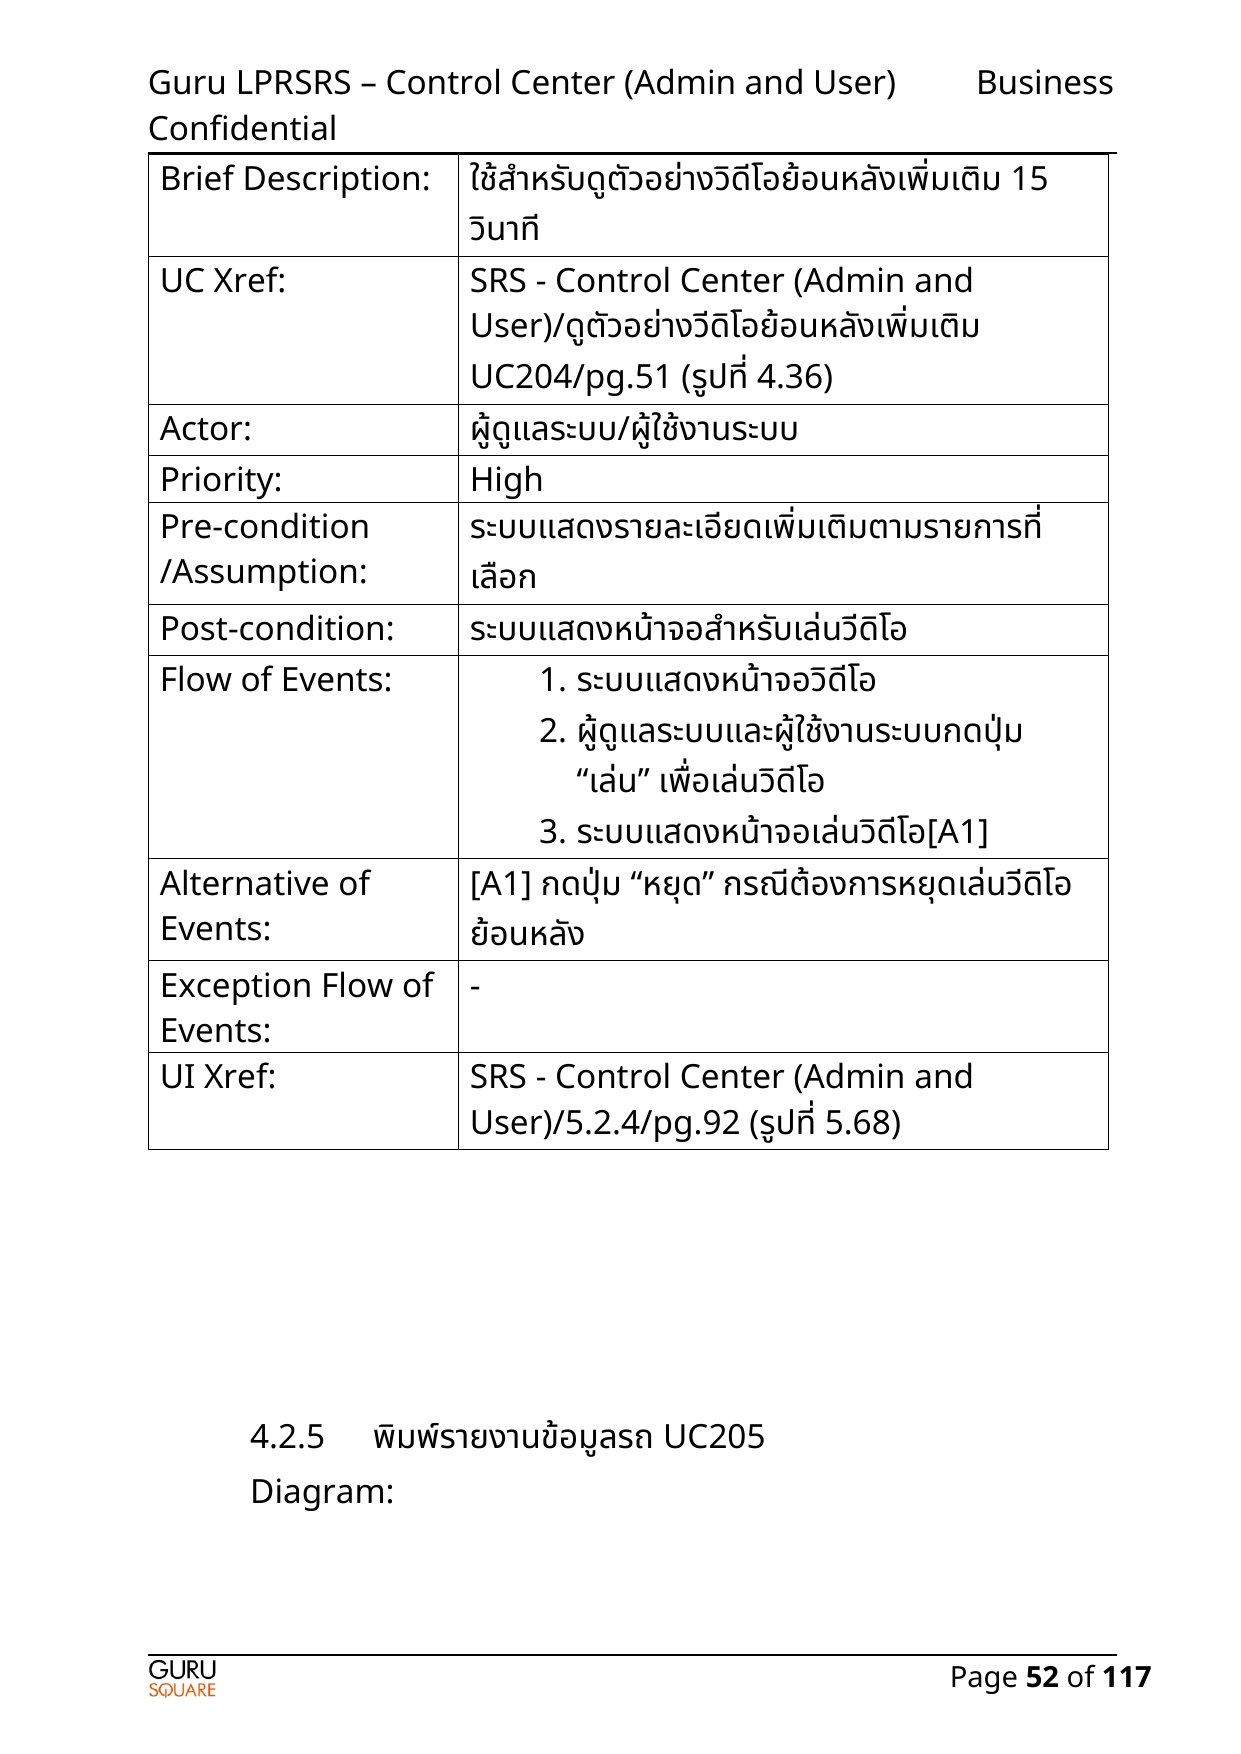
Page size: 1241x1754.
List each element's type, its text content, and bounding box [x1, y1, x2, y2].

text Diagram: [175, 1467, 1117, 1513]
table_cell ใช้สำหรับดูตัวอย่างวิดีโอย้อนหลังเพิ่มเติม 15 วินาที [459, 155, 1108, 256]
subtitle พิมพ์รายงานข้อมูลรถ UC205 [250, 1413, 1117, 1463]
table_cell High [459, 456, 1108, 502]
table_cell Pre-condition /Assumption: [149, 503, 458, 603]
table_cell ระบบแสดงหน้าจอวิดีโอ ผู้ดูแลระบบและผู้ใช้งานระบบกดปุ่ม “เล่น” เพื่อเล่นวิดีโอ ระบบแสดงหน้าจอเล่นวิดีโอ[A1] [459, 656, 1108, 858]
picture [147, 1657, 218, 1699]
table_cell ระบบแสดงหน้าจอสำหรับเล่นวีดิโอ [459, 605, 1108, 655]
table_cell UC Xref: [149, 257, 458, 403]
table_cell Exception Flow of Events: [149, 961, 458, 1052]
table_cell UI Xref: [149, 1053, 458, 1149]
table_cell - [459, 961, 1108, 1052]
table_cell Flow of Events: [149, 656, 458, 858]
table_cell Alternative of Events: [149, 859, 458, 960]
table_cell ผู้ดูแลระบบ/ผู้ใช้งานระบบ [459, 405, 1108, 455]
table_cell Actor: [149, 405, 458, 455]
table_cell [A1] กดปุ่ม “หยุด” กรณีต้องการหยุดเล่นวีดิโอย้อนหลัง [459, 859, 1108, 960]
table_cell Post-condition: [149, 605, 458, 655]
table_cell Priority: [149, 456, 458, 502]
table_cell Brief Description: [149, 155, 458, 256]
